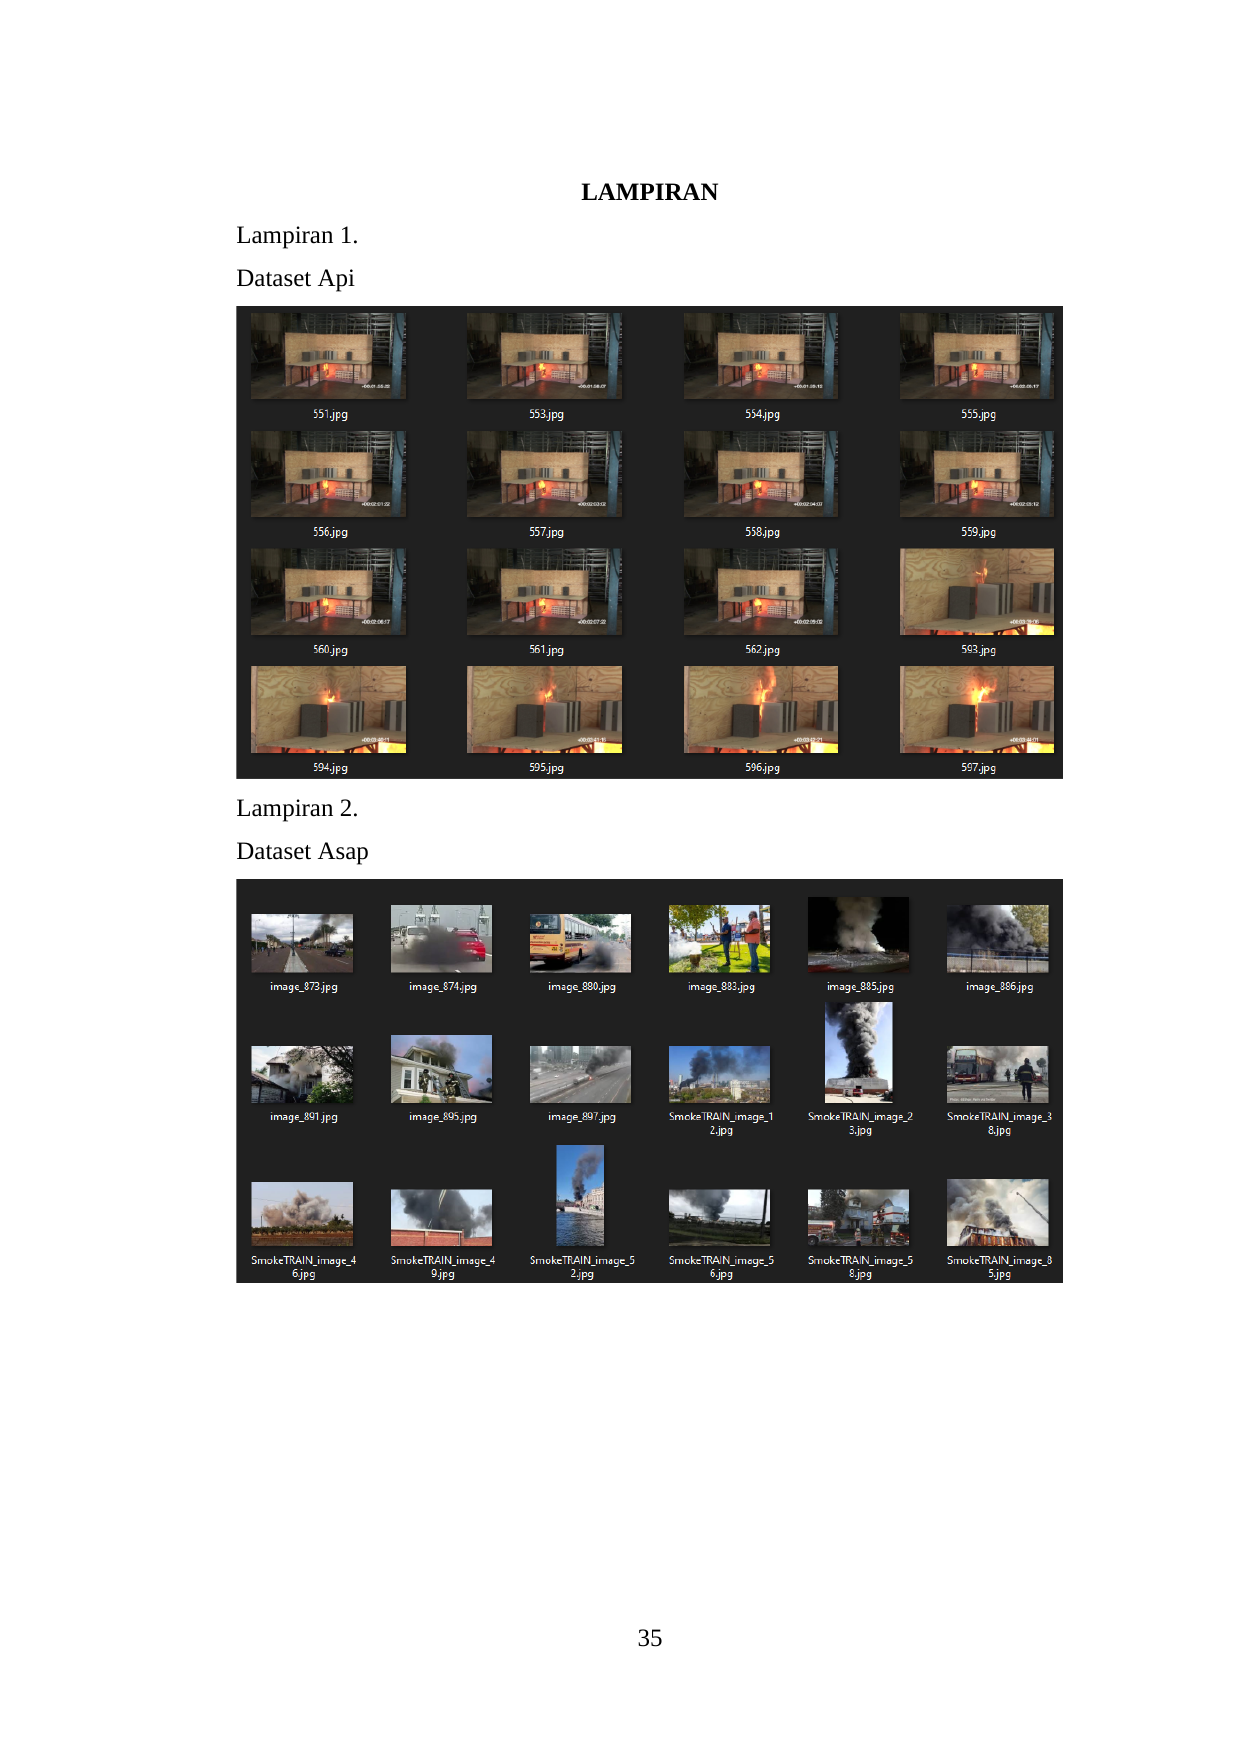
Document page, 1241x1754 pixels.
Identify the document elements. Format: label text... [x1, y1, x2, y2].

subtitle LAMPIRAN [236, 177, 1063, 206]
text Lampiran 2. [236, 793, 1063, 822]
picture [236, 306, 1063, 779]
text Dataset Api [236, 263, 1063, 292]
picture [236, 879, 1063, 1283]
text Dataset Asap [236, 836, 1063, 865]
text Lampiran 1. [236, 220, 1063, 249]
